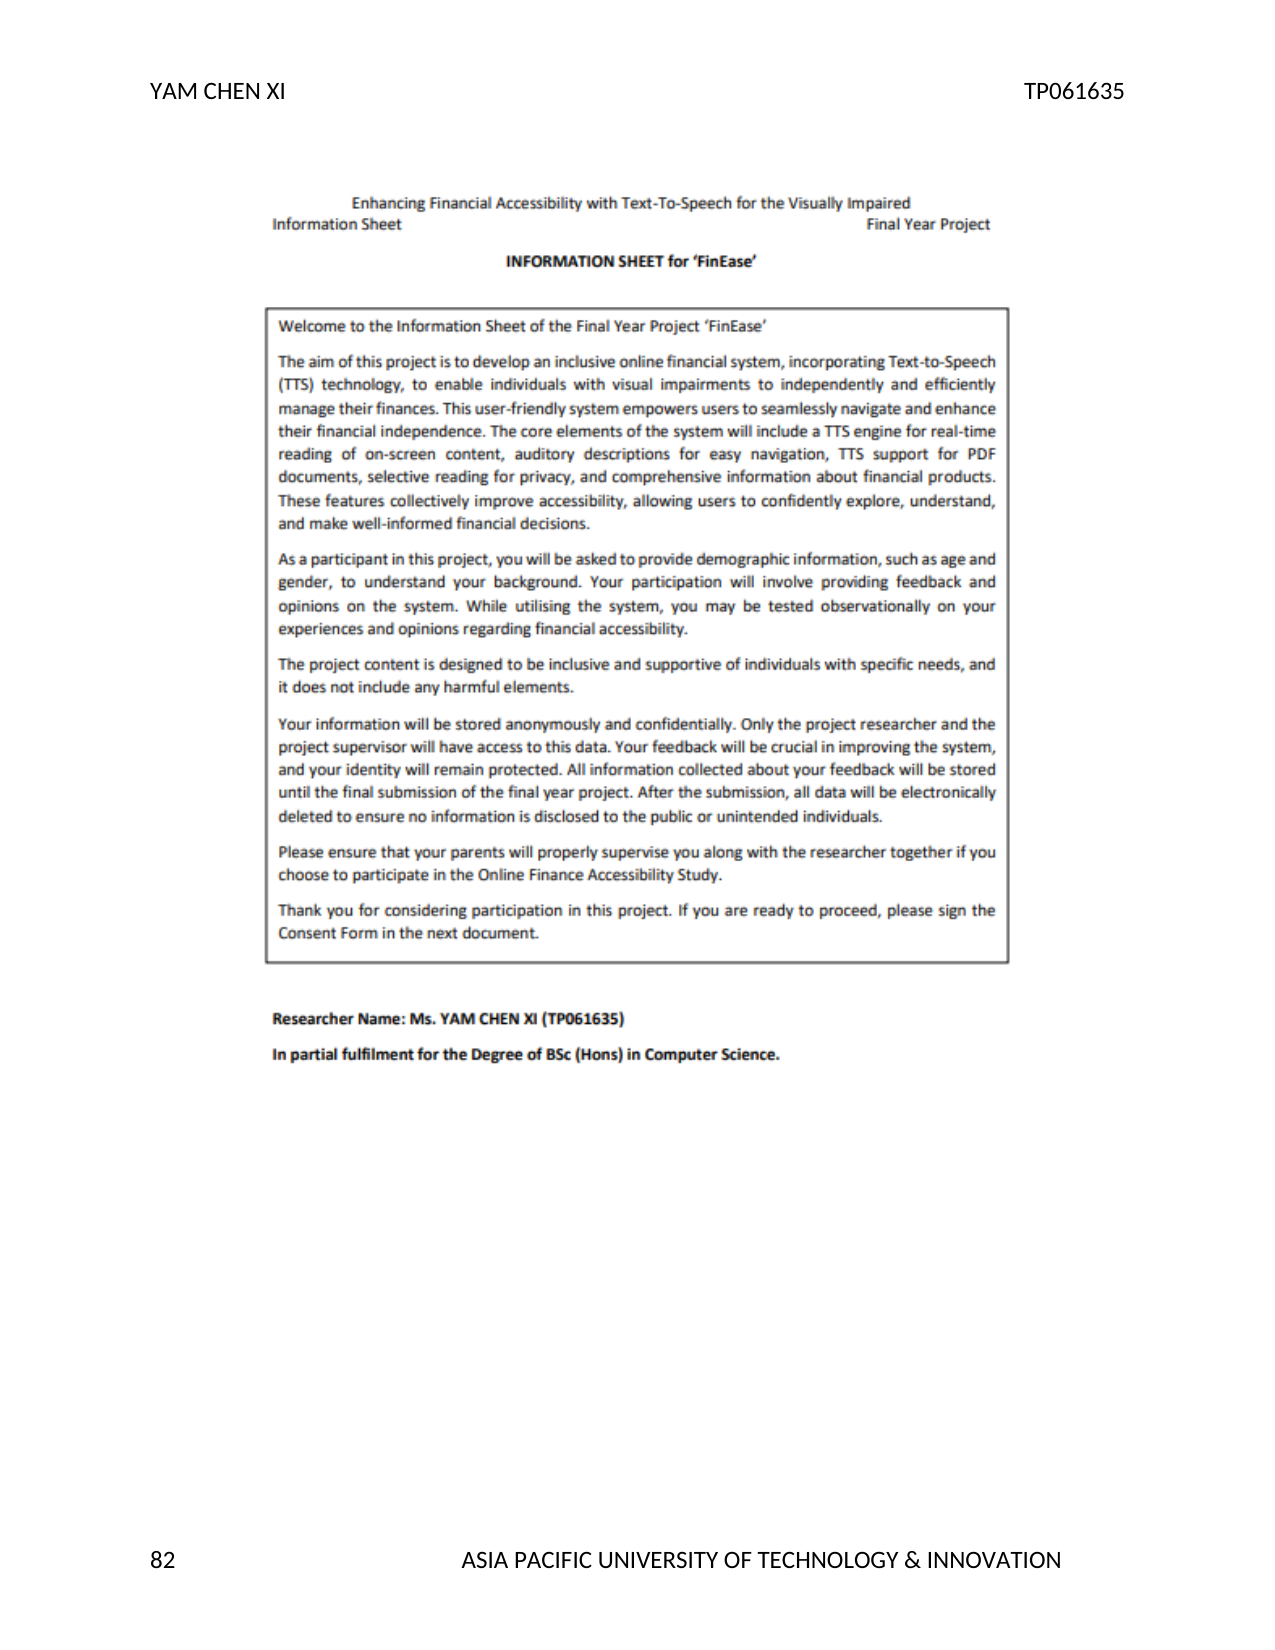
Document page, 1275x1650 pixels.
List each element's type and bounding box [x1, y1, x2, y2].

picture [181, 150, 1094, 1345]
